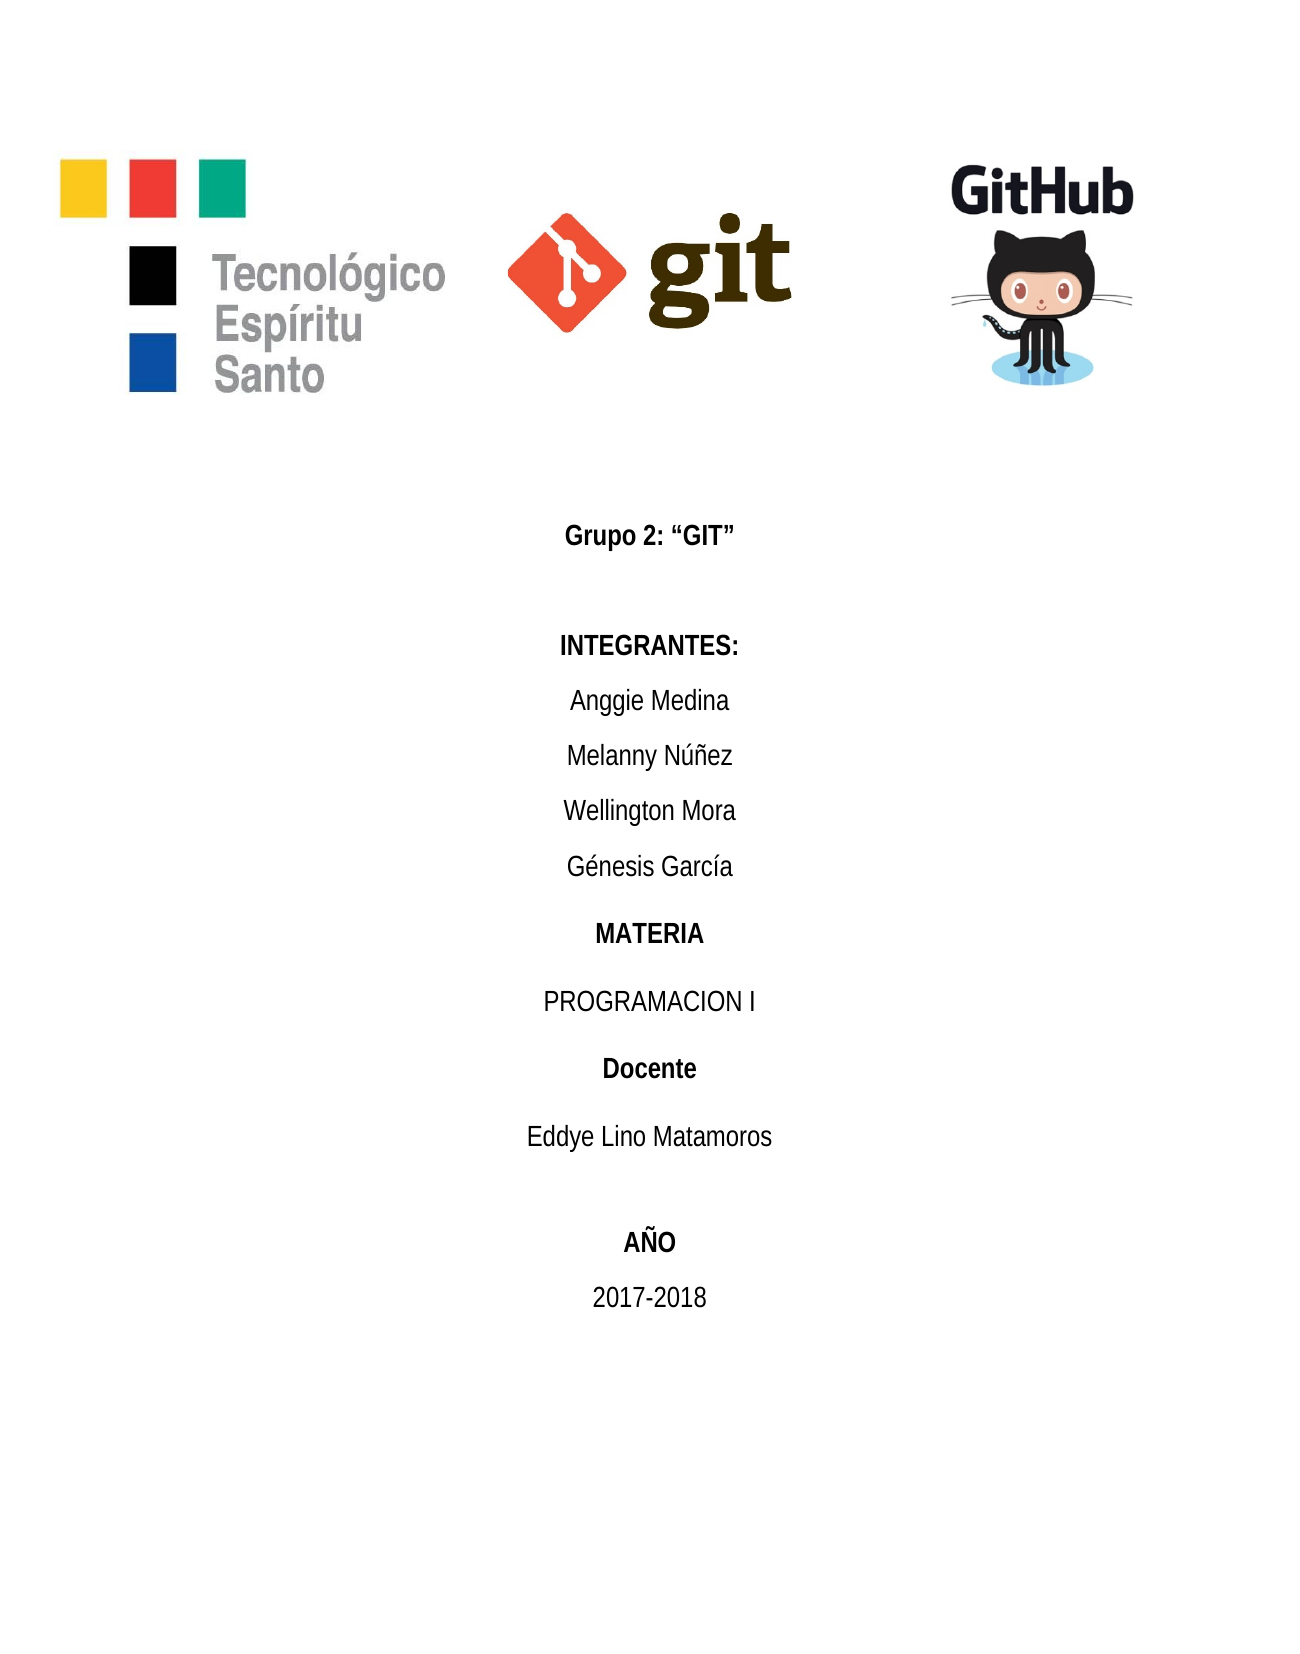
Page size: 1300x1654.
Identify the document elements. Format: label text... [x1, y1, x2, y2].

text 2017-2018 [148, 1280, 1151, 1314]
text Grupo 2: “GIT” [148, 518, 1151, 551]
text AÑO [148, 1225, 1151, 1258]
text Wellington Mora [148, 793, 1151, 827]
text Génesis García [148, 849, 1151, 882]
text MATERIA [148, 916, 1151, 950]
text INTEGRANTES: [148, 628, 1151, 662]
text Docente [148, 1051, 1151, 1085]
text PROGRAMACION I [148, 984, 1151, 1017]
picture [507, 131, 792, 415]
text Eddye Lino Matamoros [148, 1119, 1151, 1152]
picture [854, 150, 1229, 400]
picture [51, 150, 445, 397]
text Melanny Núñez [148, 738, 1151, 772]
text Anggie Medina [148, 683, 1151, 717]
